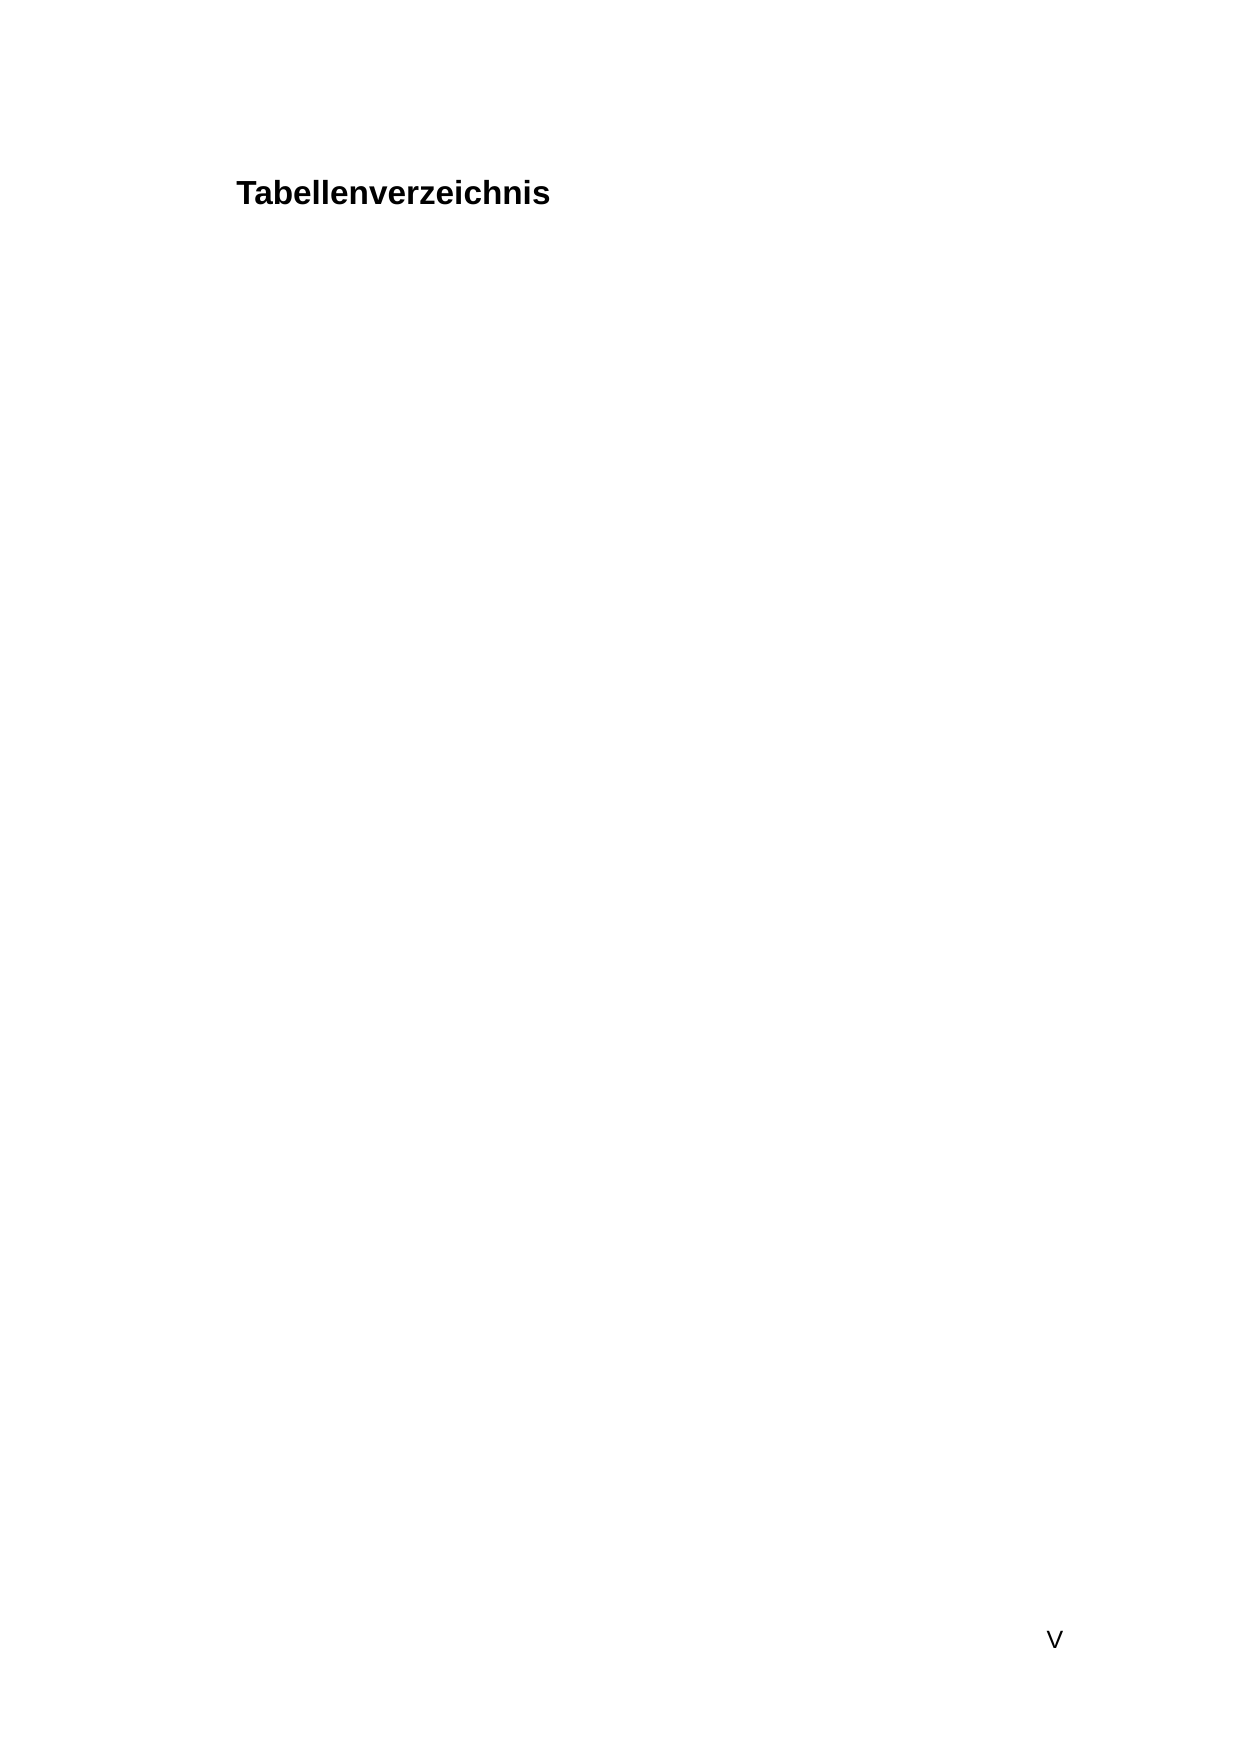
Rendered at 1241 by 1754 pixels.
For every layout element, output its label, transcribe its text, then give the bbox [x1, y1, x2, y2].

subtitle Tabellenverzeichnis [236, 173, 1063, 211]
